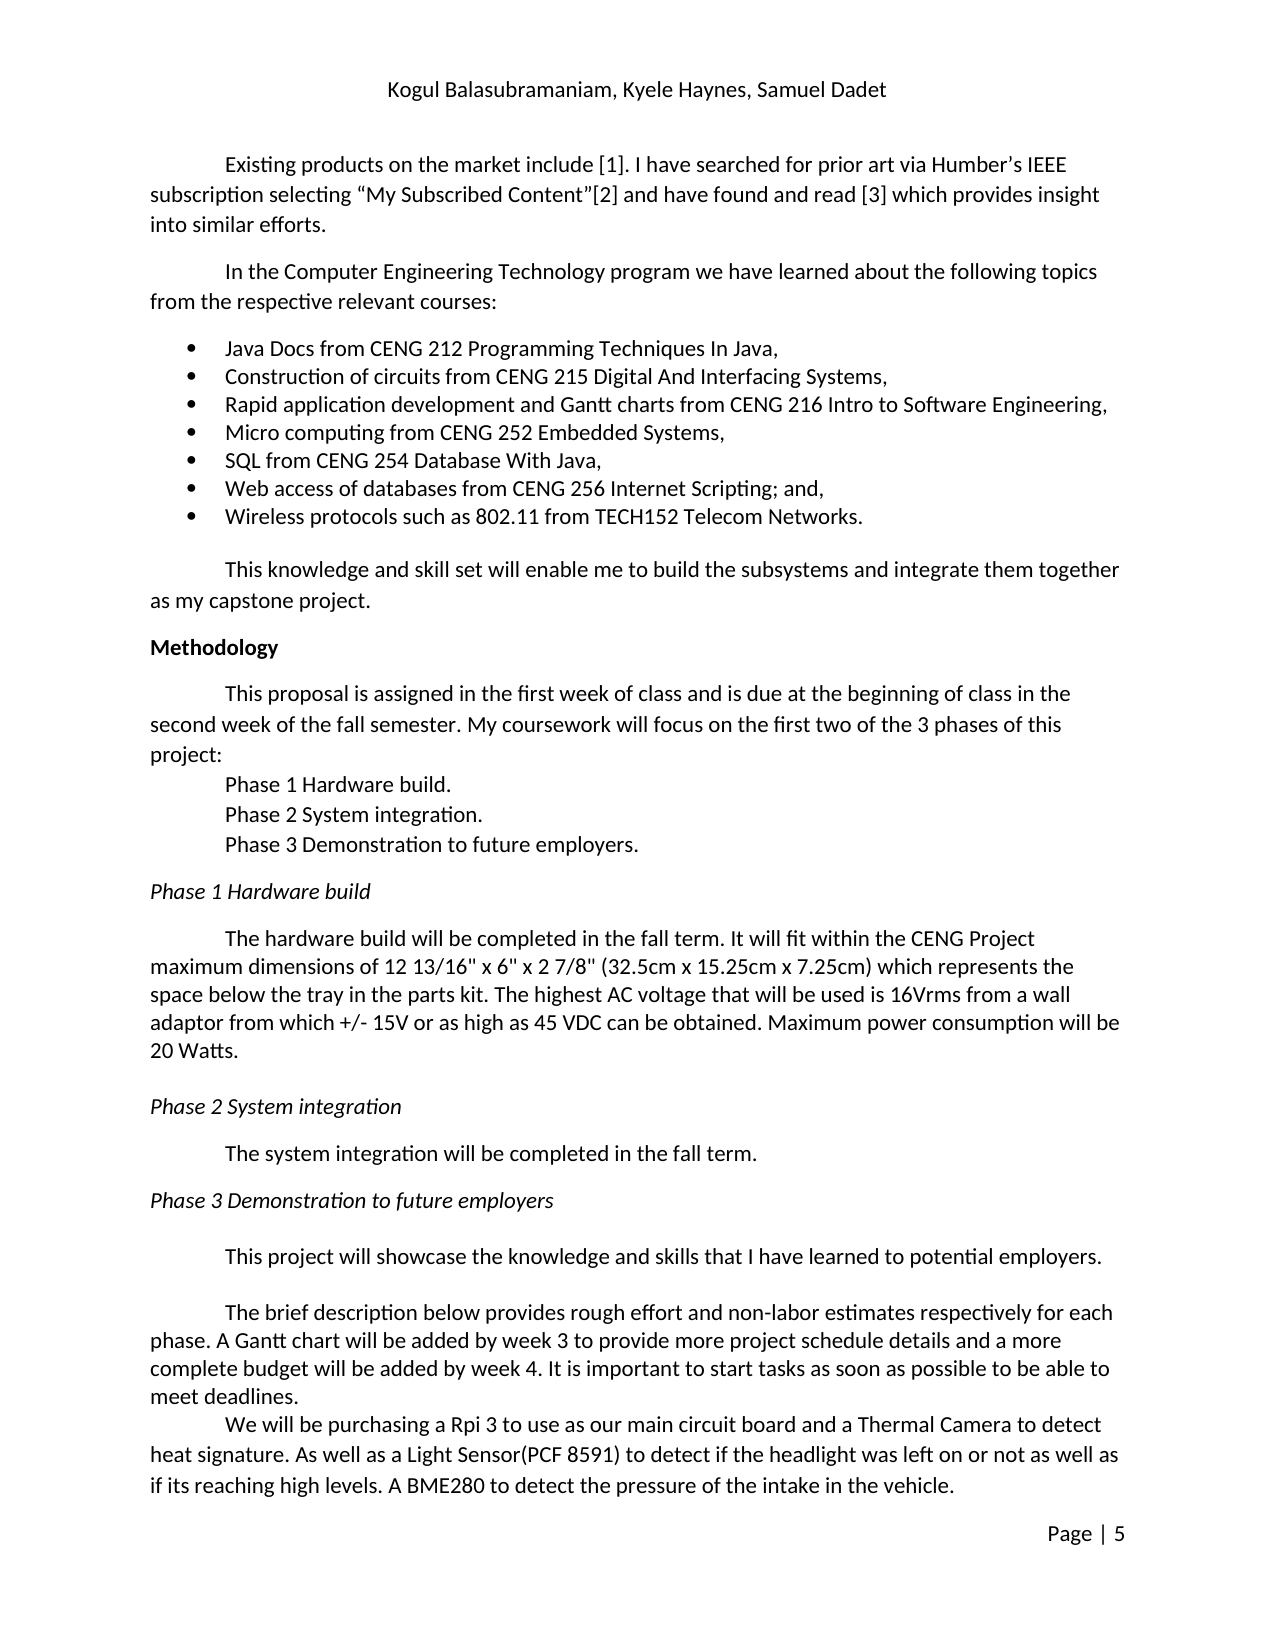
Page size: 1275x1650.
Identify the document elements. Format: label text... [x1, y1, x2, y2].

text The hardware build will be completed in the fall term. It will fit within the CENG Project maximum dimensions of 12 13/16" x 6" x 2 7/8" (32.5cm x 15.25cm x 7.25cm) which represents the space below the tray in the parts kit. The highest AC voltage that will be used is 16Vrms from a wall adaptor from which +/- 15V or as high as 45 VDC can be obtained. Maximum power consumption will be 20 Watts. [150, 924, 1125, 1064]
text This knowledge and skill set will enable me to build the subsystems and integrate them together as my capstone project. [150, 556, 1125, 614]
text This project will showcase the knowledge and skills that I have learned to potential employers. [150, 1242, 1125, 1270]
text This proposal is assigned in the first week of class and is due at the beginning of class in the second week of the fall semester. My coursework will focus on the first two of the 3 phases of this project: Phase 1 Hardware build. Phase 2 System integration. Phase 3 Demonstration to future employers. [150, 679, 1125, 858]
text Phase 1 Hardware build [150, 877, 1125, 905]
text Methodology [150, 633, 1125, 661]
text Phase 2 System integration [150, 1092, 1125, 1120]
list Construction of circuits from CENG 215 Digital And Interfacing Systems, [187, 362, 1125, 390]
text The brief description below provides rough effort and non-labor estimates respectively for each phase. A Gantt chart will be added by week 3 to provide more project schedule details and a more complete budget will be added by week 4. It is important to start tasks as soon as possible to be able to meet deadlines. [150, 1298, 1125, 1410]
text Existing products on the market include [1]. I have searched for prior art via Humber’s IEEE subscription selecting “My Subscribed Content”[2] and have found and read [3] which provides insight into similar efforts. [150, 150, 1125, 238]
list Java Docs from CENG 212 Programming Techniques In Java, [187, 334, 1125, 362]
text In the Computer Engineering Technology program we have learned about the following topics from the respective relevant courses: [150, 257, 1125, 316]
text Phase 3 Demonstration to future employers [150, 1186, 1125, 1214]
list Rapid application development and Gantt charts from CENG 216 Intro to Software Engineering, [187, 390, 1125, 418]
list SQL from CENG 254 Database With Java, [187, 446, 1125, 474]
text The system integration will be completed in the fall term. [150, 1139, 1125, 1167]
list Wireless protocols such as 802.11 from TECH152 Telecom Networks. [187, 502, 1125, 531]
list Web access of databases from CENG 256 Internet Scripting; and, [187, 474, 1125, 502]
list Micro computing from CENG 252 Embedded Systems, [187, 418, 1125, 446]
